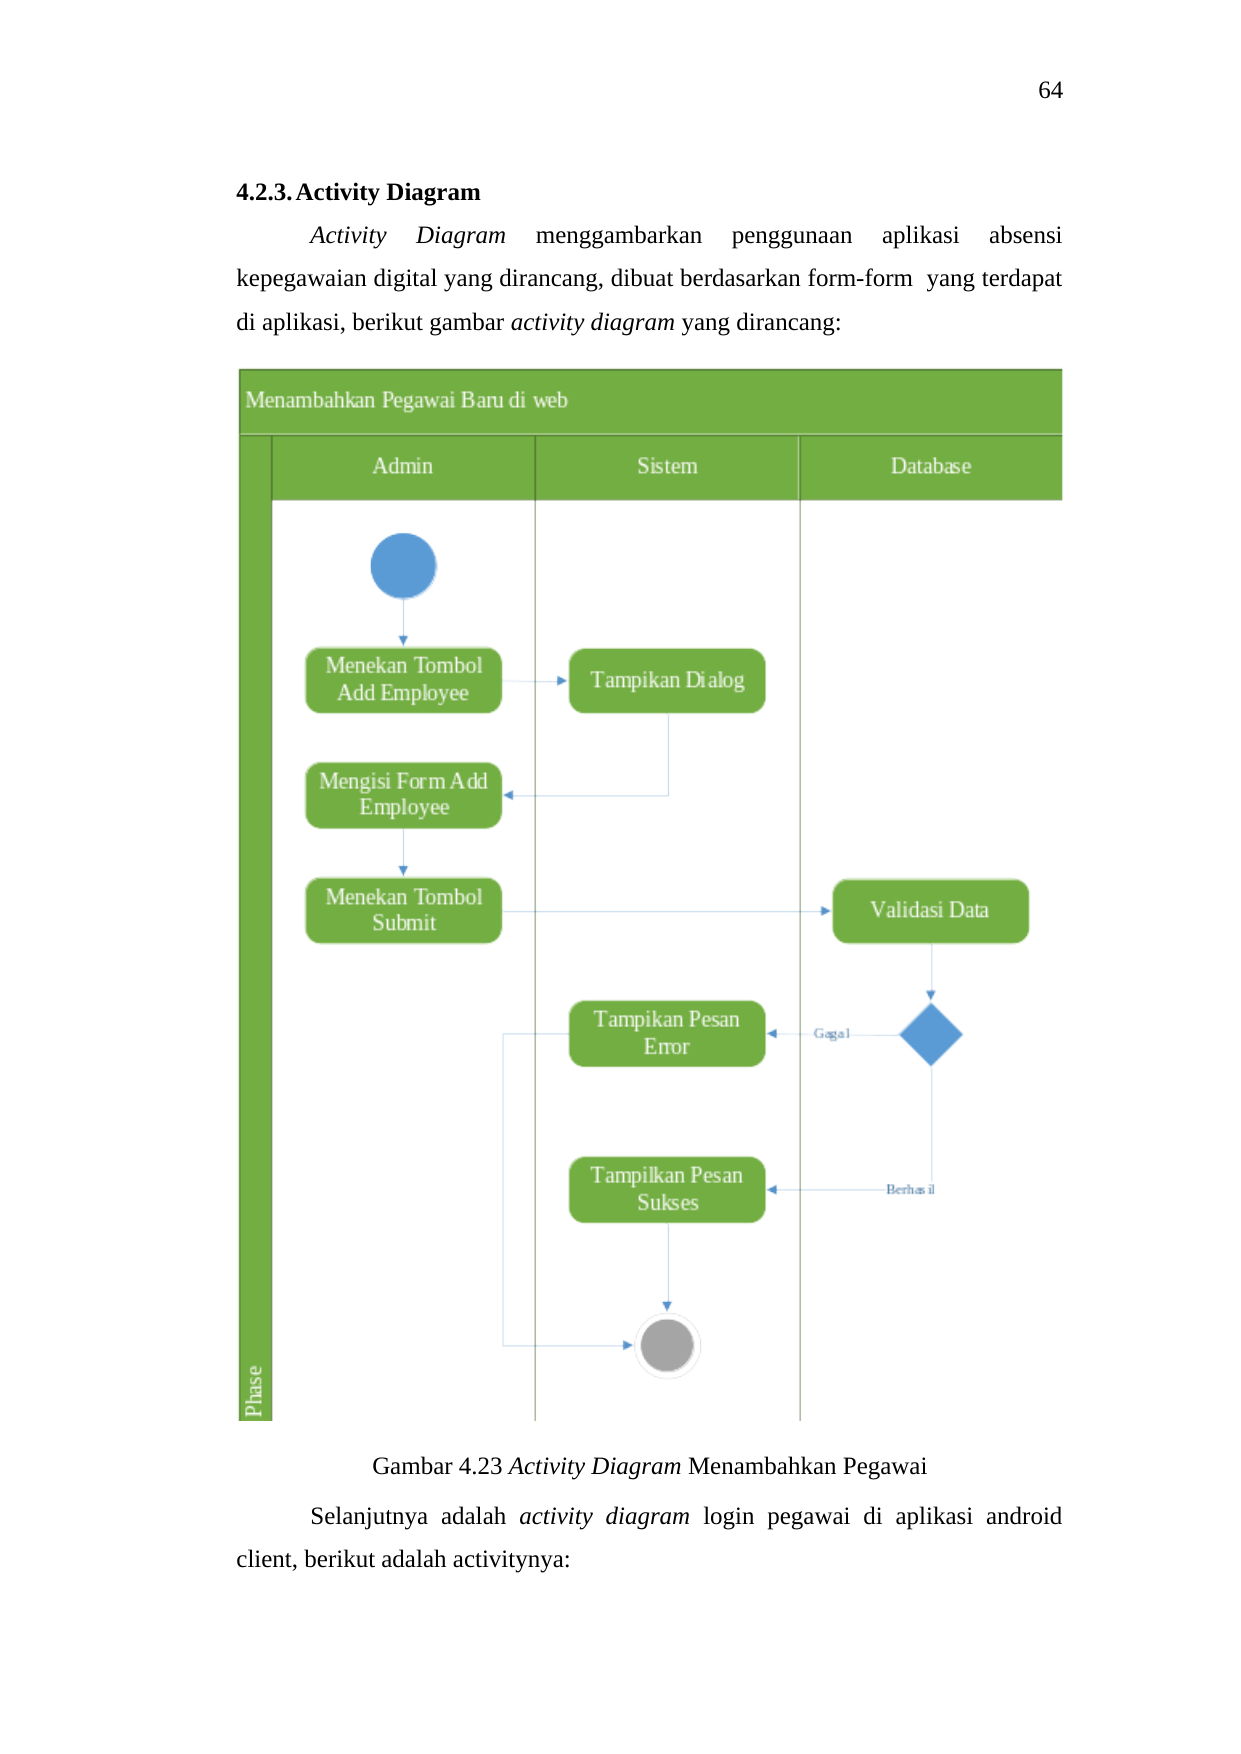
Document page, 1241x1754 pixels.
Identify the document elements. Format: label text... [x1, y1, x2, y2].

text Selanjutnya adalah activity diagram login pegawai di aplikasi android client, berikut adalah activitynya: [236, 1501, 1063, 1573]
subtitle Activity Diagram [236, 177, 1063, 206]
text Gambar 4.4 Activity Diagram Menambahkan Pegawai [236, 1451, 1063, 1480]
text Activity Diagram menggambarkan penggunaan aplikasi absensi kepegawaian digital yang dirancang, dibuat berdasarkan form-form yang terdapat di aplikasi, berikut gambar activity diagram yang dirancang: [236, 220, 1063, 335]
